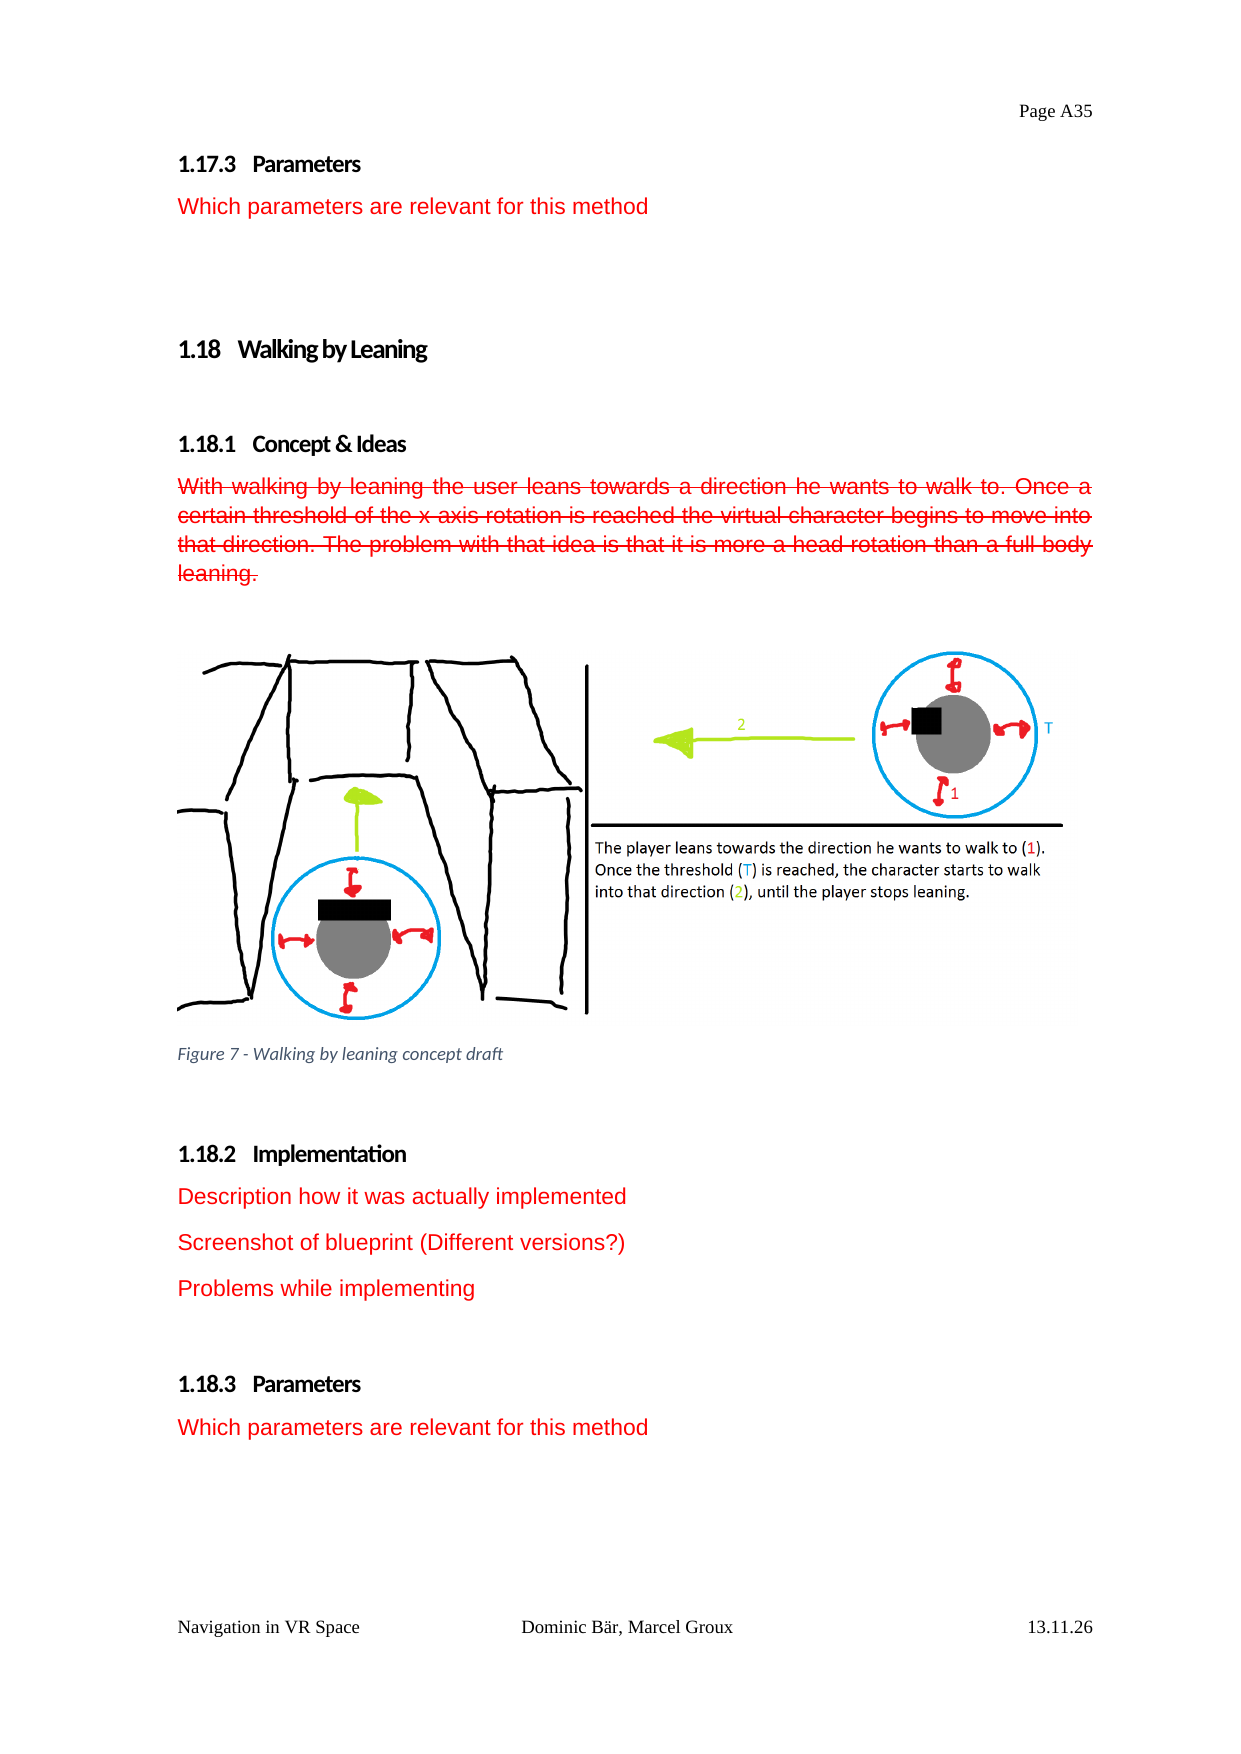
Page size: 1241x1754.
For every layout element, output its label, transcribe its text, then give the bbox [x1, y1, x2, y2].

subtitle Parameters [177, 1368, 1092, 1399]
text Problems while implementing [177, 1273, 1092, 1302]
text Screenshot of blueprint (Different versions?) [177, 1227, 1092, 1256]
text Which parameters are relevant for this method [177, 1412, 1092, 1441]
text With walking by leaning the user leans towards a direction he wants to walk to. Once a certain threshold of the x-axis rotation is reached the virtual character begins to move into that direction. The problem with that idea is that it is more a head rotation than a full body leaning. [177, 488, 1092, 516]
text With walking by leaning the user leans towards a direction he wants to walk to. Once a certain threshold of the x-axis rotation is reached the virtual character begins to move into that direction. The problem with that idea is that it is more a head rotation than a full body leaning. [177, 546, 1092, 588]
subtitle Parameters [177, 148, 1092, 178]
text Which parameters are relevant for this method [177, 191, 1092, 220]
subtitle Walking by Leaning [177, 332, 1092, 365]
text With walking by leaning the user leans towards a direction he wants to walk to. Once a certain threshold of the x-axis rotation is reached the virtual character begins to move into that direction. The problem with that idea is that it is more a head rotation than a full body leaning. [177, 517, 1092, 545]
subtitle Implementation [177, 1138, 1092, 1168]
text Description how it was actually implemented [177, 1181, 1092, 1210]
subtitle Concept & Ideas [177, 428, 1092, 458]
text Figure 7 - Walking by leaning concept draft [177, 1042, 1092, 1065]
picture [177, 650, 1078, 1026]
